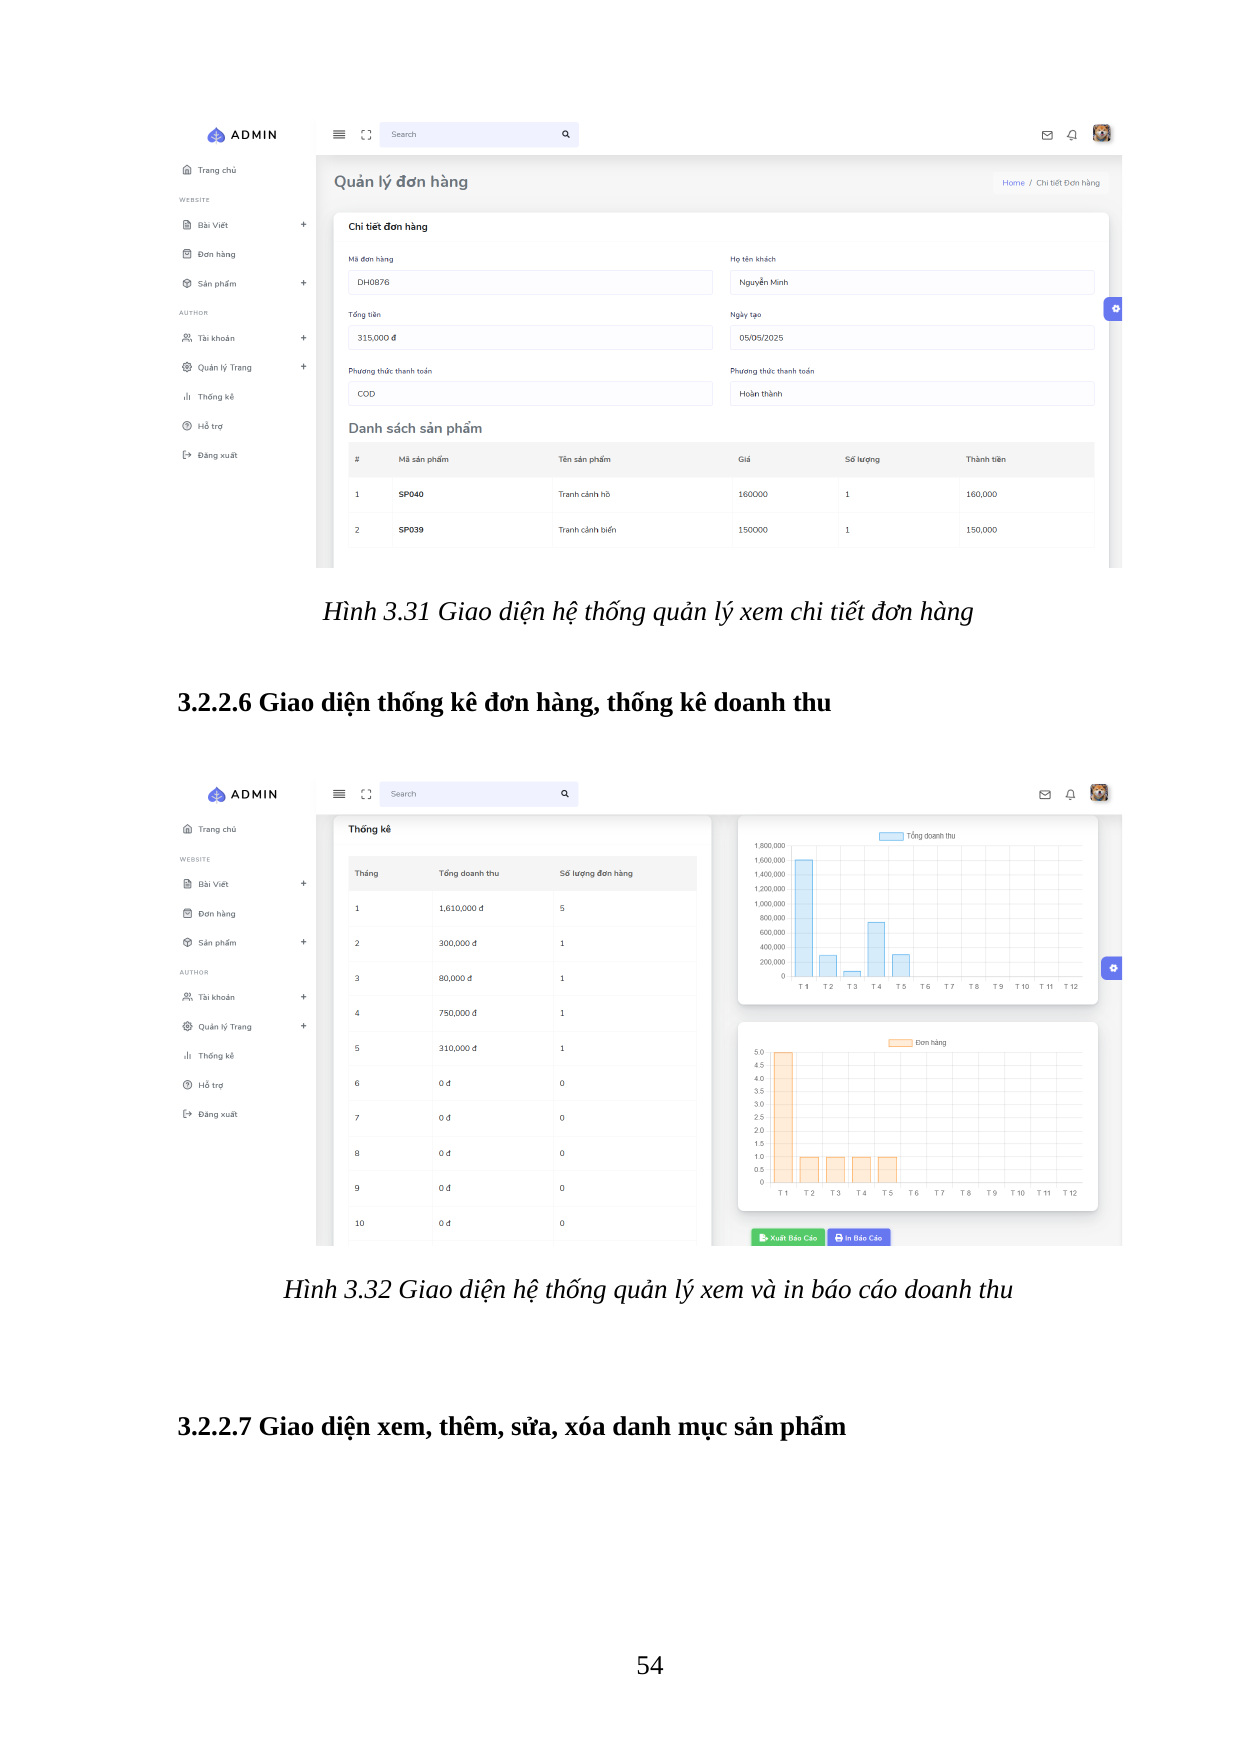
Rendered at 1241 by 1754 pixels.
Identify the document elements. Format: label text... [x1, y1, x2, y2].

text Hình 3.31 Giao diện hệ thống quản lý xem chi tiết đơn hàng [177, 595, 1122, 627]
text Hình 3.32 Giao diện hệ thống quản lý xem và in báo cáo doanh thu [177, 1273, 1122, 1305]
picture [177, 779, 1123, 1246]
subtitle 3.2.2.6 Giao diện thống kê đơn hàng, thống kê doanh thu [177, 686, 1122, 717]
picture [177, 118, 1123, 568]
subtitle 3.2.2.7 Giao diện xem, thêm, sửa, xóa danh mục sản phẩm [177, 1411, 1122, 1442]
